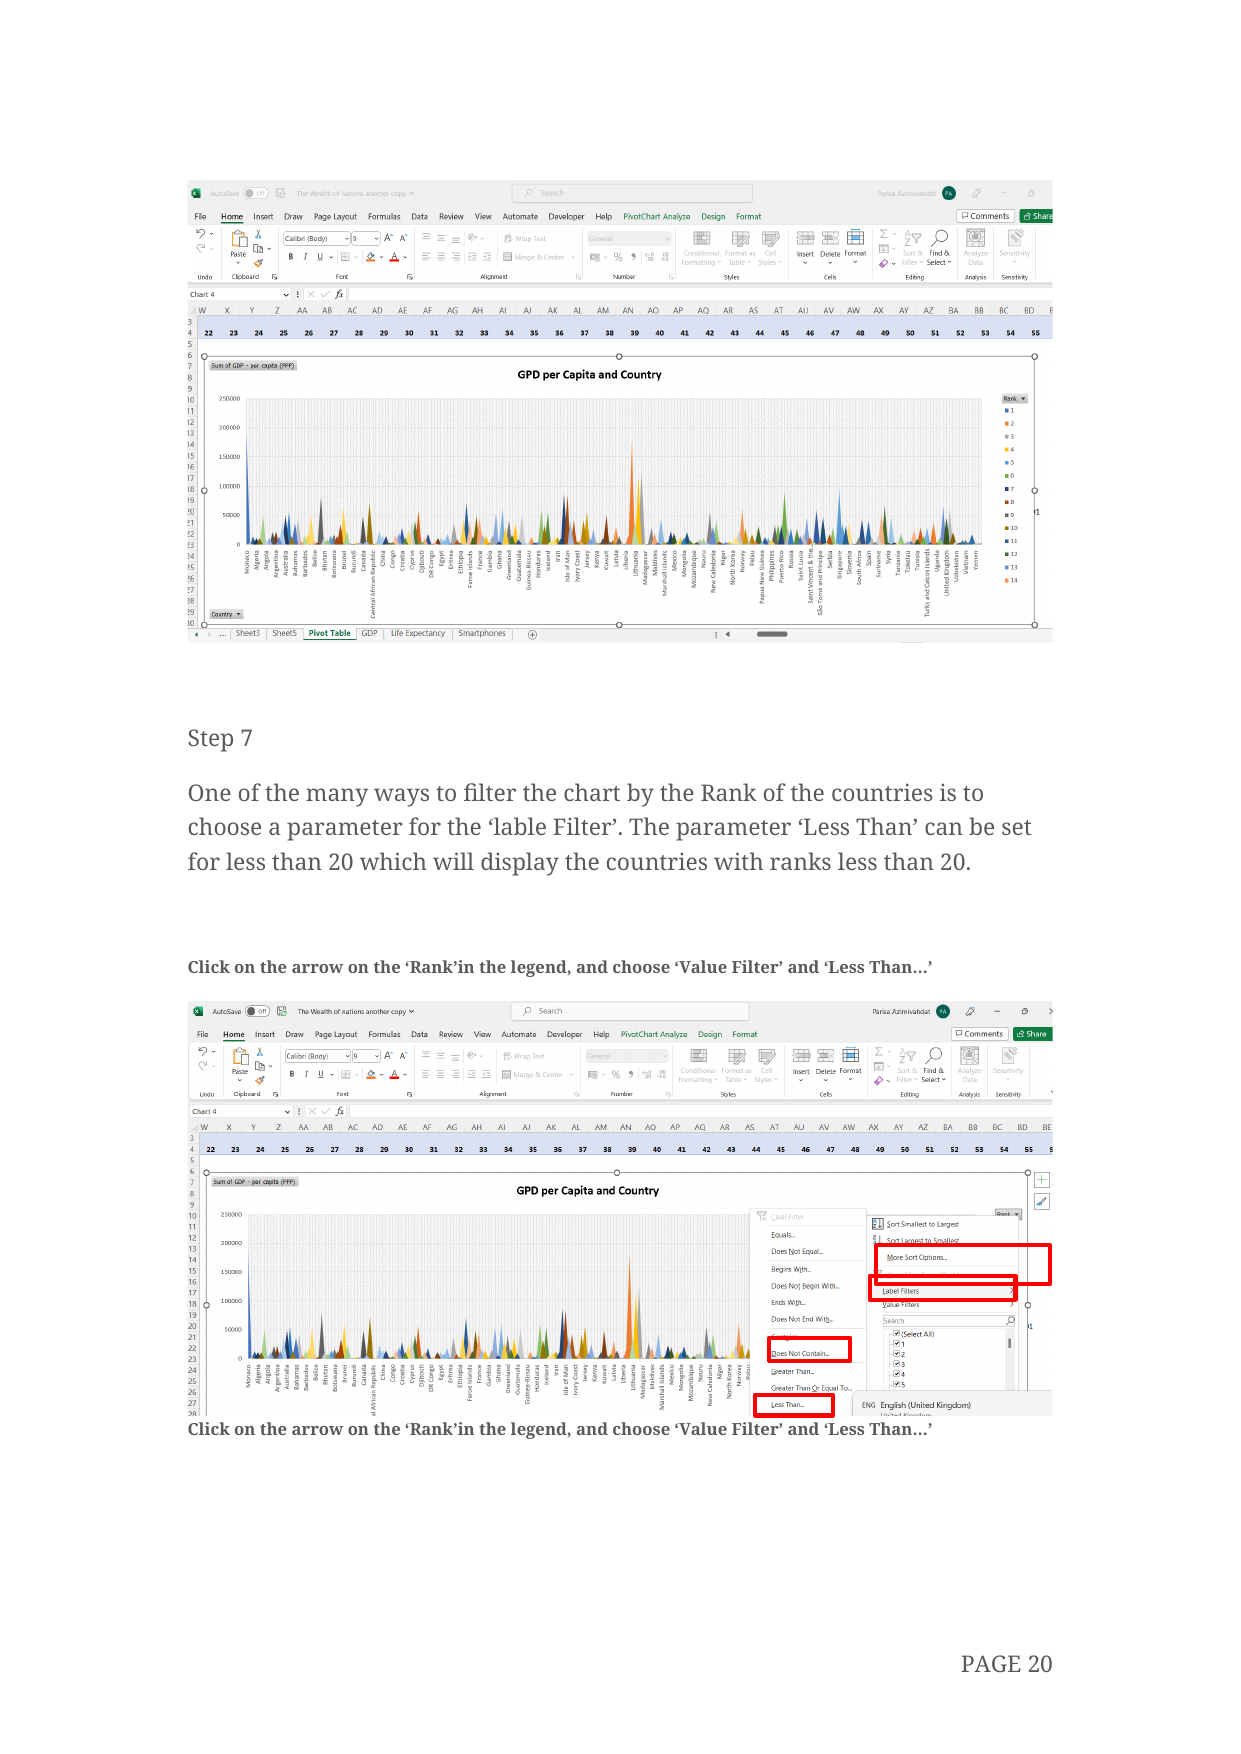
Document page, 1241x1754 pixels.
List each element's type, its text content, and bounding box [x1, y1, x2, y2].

picture [187, 180, 1053, 643]
text Click on the arrow on the ‘Rank’in the legend, and choose ‘Value Filter’ and ‘Less Than…’ [187, 1416, 1053, 1440]
text One of the many ways to filter the chart by the Rank of the countries is to choose a parameter for the ‘lable Filter’. The parameter ‘Less Than’ can be set for less than 20 which will display the countries with ranks less than 20. [187, 777, 1053, 877]
text Click on the arrow on the ‘Rank’in the legend, and choose ‘Value Filter’ and ‘Less Than…’ [187, 956, 1053, 978]
text Step 7 [187, 721, 1053, 753]
picture [187, 1001, 1053, 1416]
picture [757, 1397, 831, 1413]
